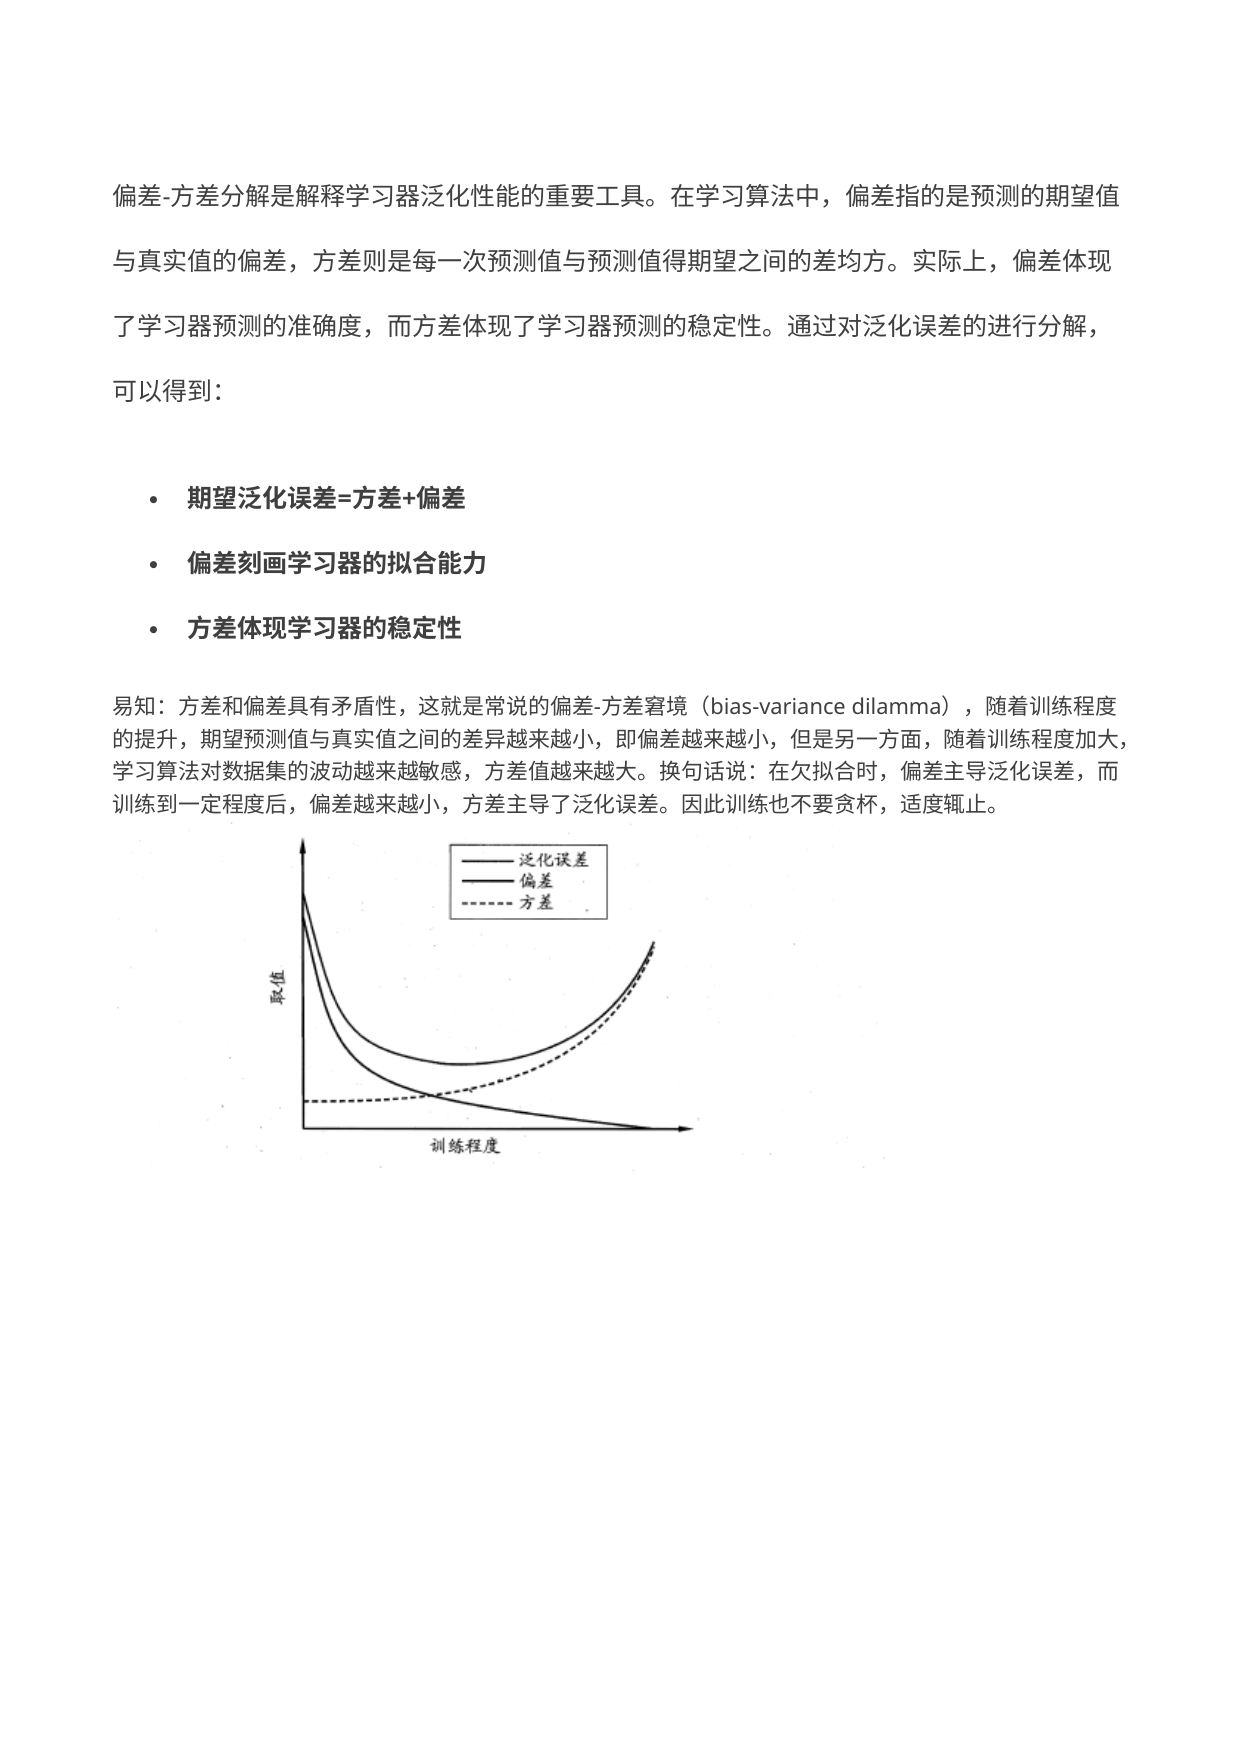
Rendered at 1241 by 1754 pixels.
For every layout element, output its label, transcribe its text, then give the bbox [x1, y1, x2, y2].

text 偏差-方差分解是解释学习器泛化性能的重要工具。在学习算法中，偏差指的是预测的期望值与真实值的偏差，方差则是每一次预测值与预测值得期望之间的差均方。实际上，偏差体现了学习器预测的准确度，而方差体现了学习器预测的稳定性。通过对泛化误差的进行分解，可以得到： [112, 162, 1128, 422]
list 偏差刻画学习器的拟合能力 [150, 529, 1128, 594]
list 期望泛化误差=方差+偏差 [150, 464, 1128, 529]
list 方差体现学习器的稳定性 [150, 594, 1128, 659]
picture [116, 822, 888, 1177]
text 易知：方差和偏差具有矛盾性，这就是常说的偏差-方差窘境（bias-variance dilamma），随着训练程度的提升，期望预测值与真实值之间的差异越来越小，即偏差越来越小，但是另一方面，随着训练程度加大，学习算法对数据集的波动越来越敏感，方差值越来越大。换句话说：在欠拟合时，偏差主导泛化误差，而训练到一定程度后，偏差越来越小，方差主导了泛化误差。因此训练也不要贪杯，适度辄止。 [112, 689, 1128, 819]
